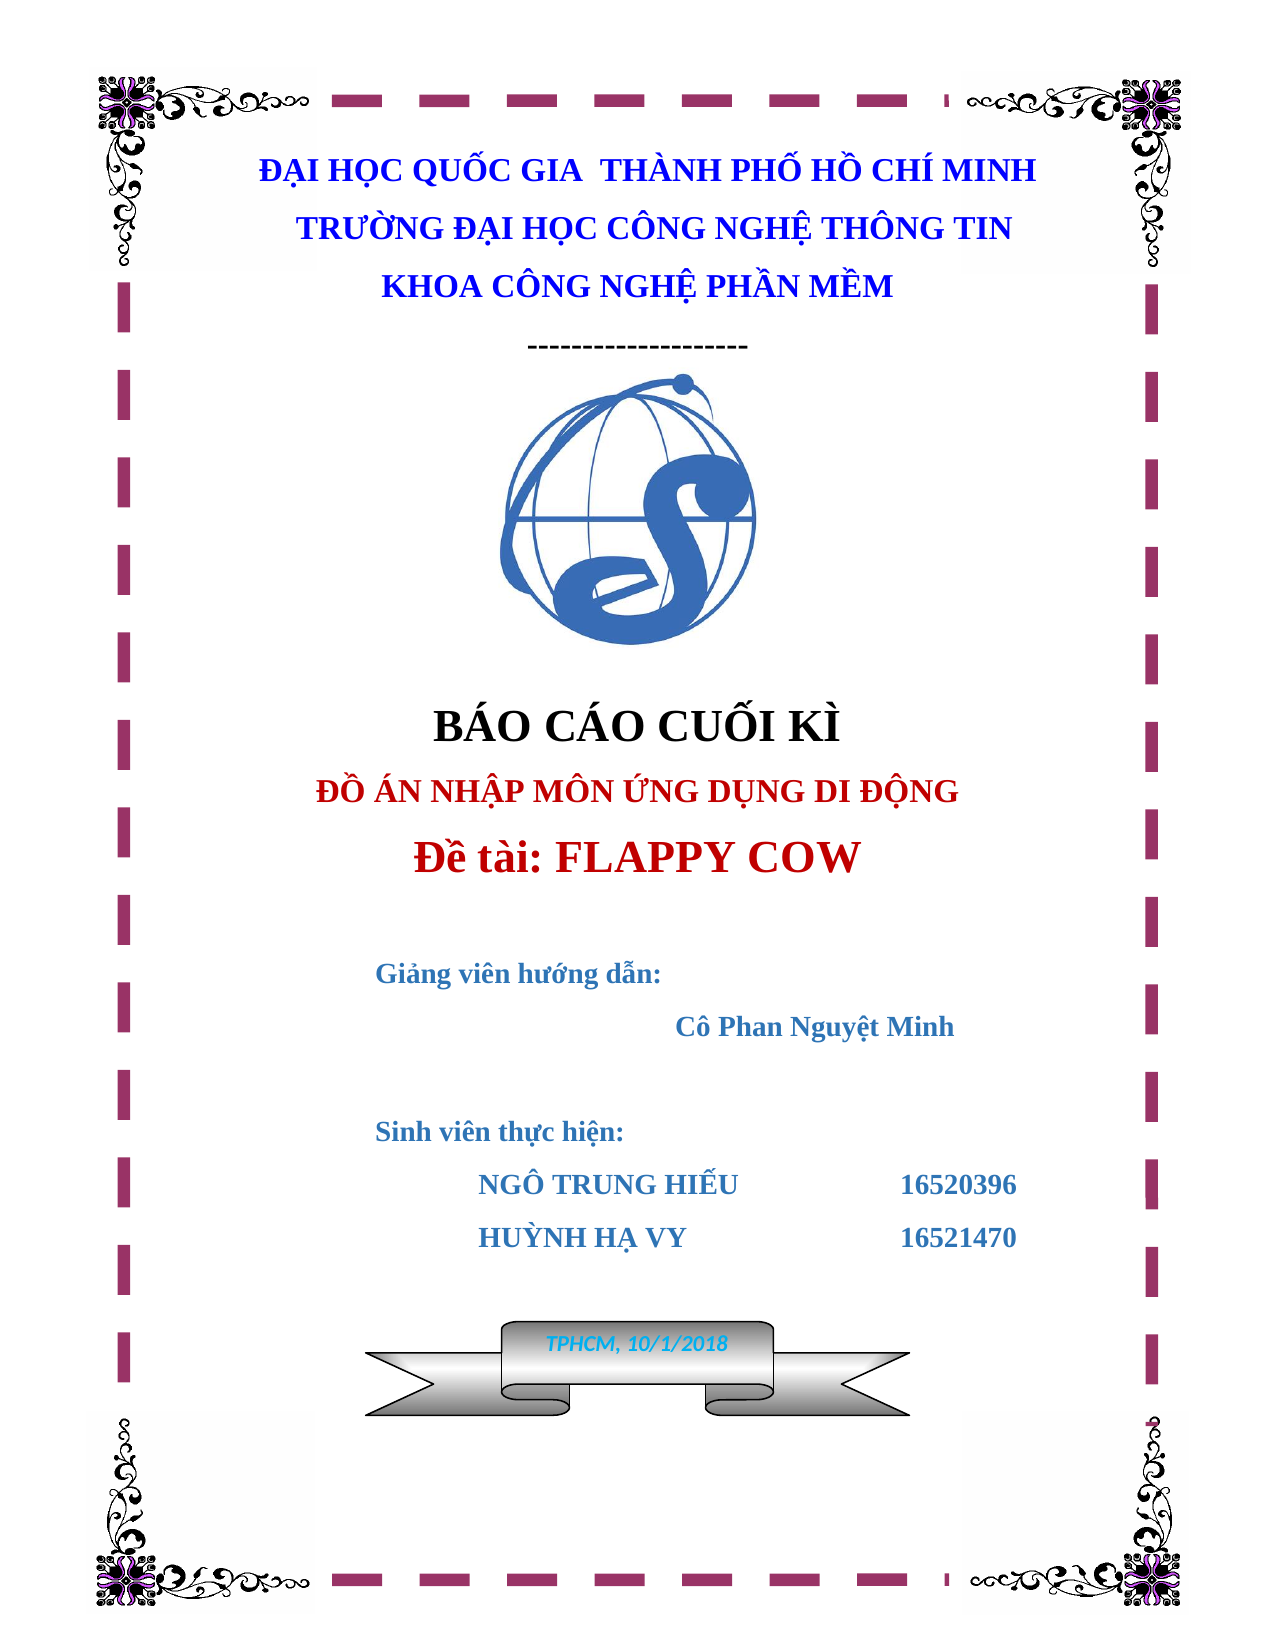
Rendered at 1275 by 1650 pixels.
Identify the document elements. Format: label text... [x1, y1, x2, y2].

picture [464, 361, 811, 665]
text Sinh viên thực hiện: [337, 1114, 1125, 1148]
picture [86, 1411, 315, 1614]
text -------------------- [150, 324, 1125, 362]
text TRƯỜNG ĐẠI HỌC CÔNG NGHỆ THÔNG TIN [150, 208, 1125, 246]
text Cô Phan Nguyệt Minh [450, 1009, 1125, 1042]
text Đề tài: FLAPPY COW [150, 830, 1125, 882]
text HUỲNH HẠ VY 16521470 [403, 1220, 1125, 1254]
text ĐẠI HỌC QUỐC GIA THÀNH PHỐ HỒ CHÍ MINH [150, 150, 1125, 188]
picture [89, 67, 317, 271]
text ĐỒ ÁN NHẬP MÔN ỨNG DỤNG DI ĐỘNG [150, 772, 1125, 810]
picture [962, 1411, 1189, 1615]
text BÁO CÁO CUỐI KÌ [150, 698, 1125, 751]
text KHOA CÔNG NGHỆ PHẦN MỀM [150, 266, 1125, 304]
picture [961, 71, 1191, 274]
text NGÔ TRUNG HIẾU 16520396 [403, 1167, 1125, 1201]
text Giảng viên hướng dẫn: [328, 956, 1125, 990]
